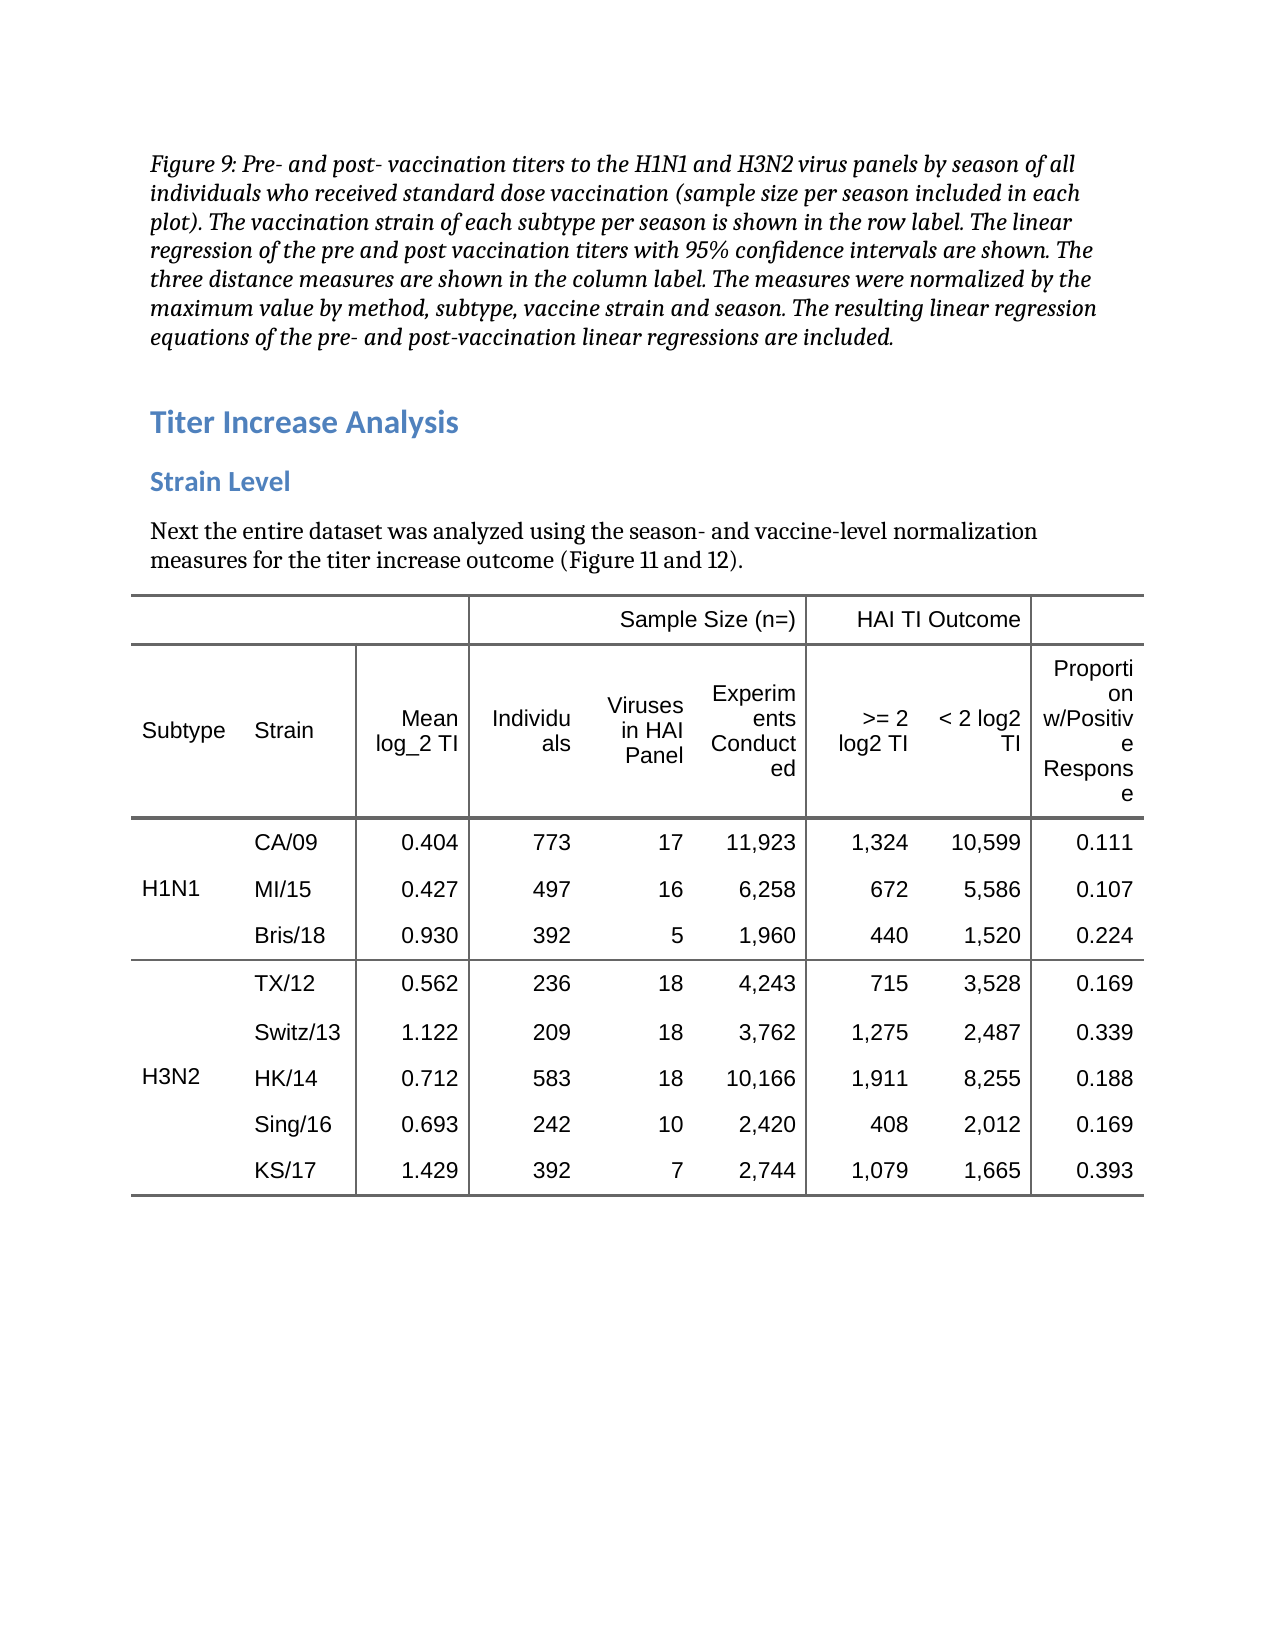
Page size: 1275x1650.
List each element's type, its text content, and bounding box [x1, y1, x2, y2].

table_cell Mean log_2 TI [357, 646, 468, 816]
table_cell 10 [581, 1102, 694, 1148]
table_cell 8,255 [919, 1056, 1030, 1102]
table_cell 715 [807, 961, 919, 1007]
table_cell 0.693 [357, 1102, 468, 1148]
table_cell 1,324 [807, 820, 919, 865]
table_cell 18 [581, 1007, 694, 1056]
table_cell Subtype [131, 646, 244, 816]
table_header [1032, 597, 1144, 642]
table_cell 1,960 [694, 913, 805, 959]
table_cell 0.224 [1032, 913, 1144, 959]
table_cell 5 [581, 913, 694, 959]
table_cell 5,586 [919, 865, 1030, 913]
table_cell 0.427 [357, 865, 468, 913]
table_header HAI TI Outcome [807, 597, 1030, 642]
table_cell 0.404 [357, 820, 468, 865]
text Figure 9: Pre- and post- vaccination titers to the H1N1 and H3N2 virus panels by season of all individuals who received standard dose vaccination (sample size per season included in each plot). The vaccination strain of each subtype per season is shown in the row label. The linear regression of the pre and post vaccination titers with 95% confidence intervals are shown. The three distance measures are shown in the column label. The measures were normalized by the maximum value by method, subtype, vaccine strain and season. The resulting linear regression equations of the pre- and post-vaccination linear regressions are included. [150, 150, 1125, 351]
table_cell 1,665 [919, 1148, 1030, 1193]
table_cell 18 [581, 961, 694, 1007]
table_cell 408 [807, 1102, 919, 1148]
table_cell 0.339 [1032, 1007, 1144, 1056]
table_cell < 2 log2 TI [919, 646, 1030, 816]
table_cell CA/09 [244, 820, 355, 865]
table_cell 1,275 [807, 1007, 919, 1056]
table_cell 583 [470, 1056, 581, 1102]
table_cell Proportion w/Positive Response [1032, 646, 1144, 816]
table_cell 1,911 [807, 1056, 919, 1102]
table_cell 10,599 [919, 820, 1030, 865]
table_cell 1.429 [357, 1148, 468, 1193]
table_cell Individuals [470, 646, 581, 816]
table_header Sample Size (n=) [470, 597, 805, 642]
table_cell HK/14 [244, 1056, 355, 1102]
table_cell 497 [470, 865, 581, 913]
table_cell KS/17 [244, 1148, 355, 1193]
table_cell 773 [470, 820, 581, 865]
table_cell 11,923 [694, 820, 805, 865]
table_cell TX/12 [244, 961, 355, 1007]
table_cell 3,762 [694, 1007, 805, 1056]
table_cell 17 [581, 820, 694, 865]
table_cell 4,243 [694, 961, 805, 1007]
table_cell Viruses in HAI Panel [581, 646, 694, 816]
table_cell Sing/16 [244, 1102, 355, 1148]
table_header [131, 597, 468, 642]
table_cell 18 [581, 1056, 694, 1102]
table_cell 1.122 [357, 1007, 468, 1056]
table_cell 0.169 [1032, 961, 1144, 1007]
table_cell Experiments Conducted [694, 646, 805, 816]
table_cell 1,520 [919, 913, 1030, 959]
table_cell 3,528 [919, 961, 1030, 1007]
table_cell 2,744 [694, 1148, 805, 1193]
table_cell 392 [470, 913, 581, 959]
table_cell 0.188 [1032, 1056, 1144, 1102]
table_cell 0.111 [1032, 820, 1144, 865]
table_cell 0.107 [1032, 865, 1144, 913]
table_cell 0.562 [357, 961, 468, 1007]
table_cell 392 [470, 1148, 581, 1193]
table_cell 236 [470, 961, 581, 1007]
table_cell 10,166 [694, 1056, 805, 1102]
table_cell 0.712 [357, 1056, 468, 1102]
table_cell 2,487 [919, 1007, 1030, 1056]
table_cell Strain [244, 646, 355, 816]
table_cell 1,079 [807, 1148, 919, 1193]
table_cell H3N2 [131, 961, 244, 1193]
table_cell 7 [581, 1148, 694, 1193]
table_cell 16 [581, 865, 694, 913]
table_cell 440 [807, 913, 919, 959]
table_cell MI/15 [244, 865, 355, 913]
table_cell 209 [470, 1007, 581, 1056]
table_cell 0.169 [1032, 1102, 1144, 1148]
text Next the entire dataset was analyzed using the season- and vaccine-level normalization measures for the titer increase outcome (Figure 11 and 12). [150, 517, 1125, 575]
table_cell 6,258 [694, 865, 805, 913]
table_cell Switz/13 [244, 1007, 355, 1056]
table_cell 2,012 [919, 1102, 1030, 1148]
subtitle Titer Increase Analysis [150, 401, 1125, 442]
table_cell H1N1 [131, 820, 244, 959]
table_cell 0.930 [357, 913, 468, 959]
table_cell Bris/18 [244, 913, 355, 959]
table_cell 0.393 [1032, 1148, 1144, 1193]
table_cell >= 2 log2 TI [807, 646, 919, 816]
subtitle Strain Level [150, 463, 1125, 498]
table_cell 2,420 [694, 1102, 805, 1148]
table_cell 672 [807, 865, 919, 913]
table_cell 242 [470, 1102, 581, 1148]
